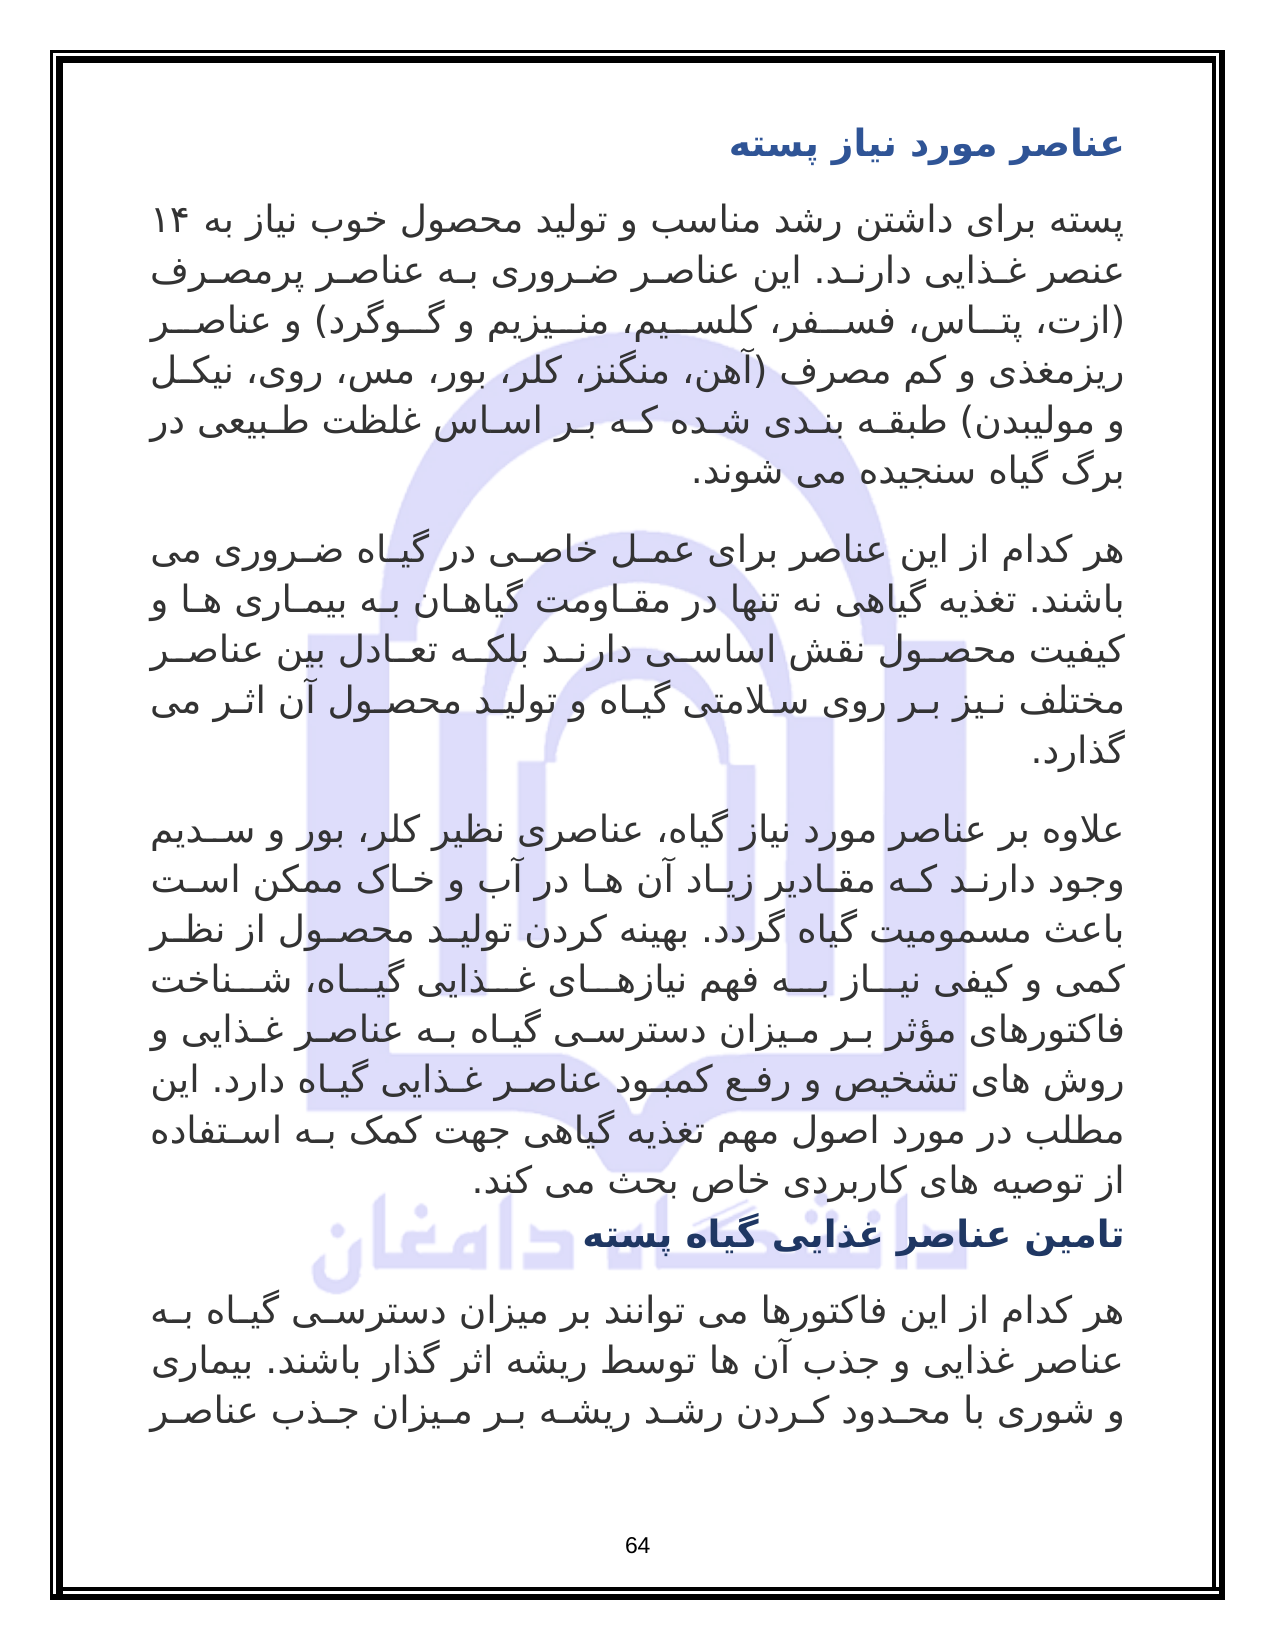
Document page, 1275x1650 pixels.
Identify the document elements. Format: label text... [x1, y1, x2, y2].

text پسته برای داشتن رشد مناسب و تولید محصول خوب نیاز به ۱۴ عنصر غذایی دارند. این عناصر ضروری به عناصر پرمصرف (ازت، پتاس، فسفر، کلسیم، منیزیم و گوگرد) و عناصر ریزمغذی و کم مصرف (آهن، منگنز، کلر، بور، مس، روی، نیکل و مولیبدن) طبقه بندی شده که بر اساس غلظت طبیعی در برگ گیاه سنجیده می شوند. [150, 198, 1125, 492]
subtitle تامین عناصر غذایی گیاه پسته [150, 1213, 1125, 1256]
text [150, 1289, 1125, 1433]
subtitle عناصر مورد نیاز پسته [150, 122, 1125, 166]
text علاوه بر عناصر مورد نیاز گیاه، عناصری نظیر کلر، بور و سدیم وجود دارند که مقادیر زیاد آن ها در آب و خاک ممکن است باعث مسمومیت گیاه گردد. بهینه کردن تولید محصول از نظر کمی و کیفی نیاز به فهم نیازهای غذایی گیاه، شناخت فاکتورهای مؤثر بر میزان دسترسی گیاه به عناصر غذایی و روش های تشخیص و رفع کمبود عناصر غذایی گیاه دارد. این مطلب در مورد اصول مهم تغذیه گیاهی جهت کمک به استفاده از توصیه های کاربردی خاص بحث می کند. [150, 808, 1125, 1202]
text هر کدام از این عناصر برای عمل خاصی در گیاه ضروری می باشند. تغذیه گیاهی نه تنها در مقاومت گیاهان به بیماری ها و کیفیت محصول نقش اساسی دارند بلکه تعادل بین عناصر مختلف نیز بر روی سلامتی گیاه و تولید محصول آن اثر می گذارد. [150, 528, 1125, 772]
